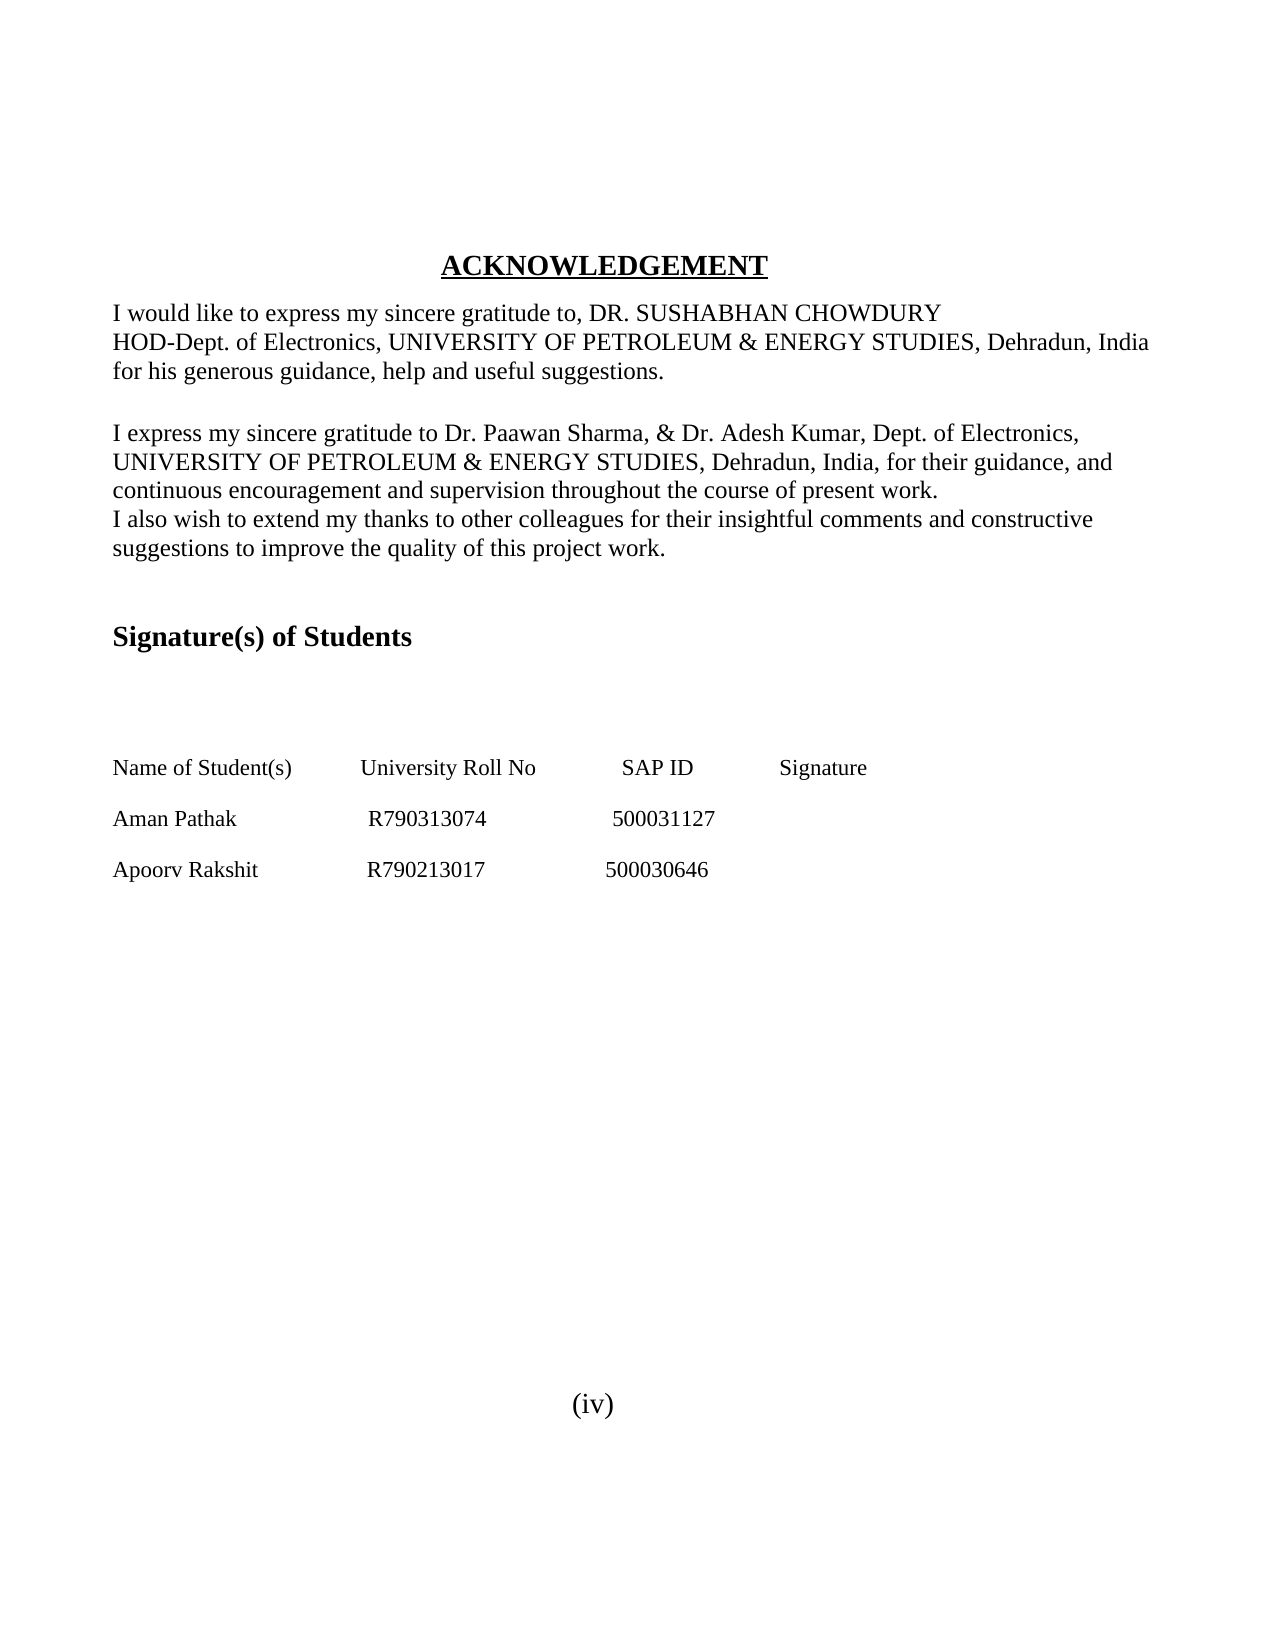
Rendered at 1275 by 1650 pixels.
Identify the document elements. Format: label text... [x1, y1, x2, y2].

text (iv) [112, 1387, 1162, 1420]
text I also wish to extend my thanks to other colleagues for their insightful comments and constructive suggestions to improve the quality of this project work. [112, 504, 1162, 562]
text I would like to express my sincere gratitude to, DR. SUSHABHAN CHOWDURY [112, 298, 1162, 327]
text Name of Student(s) University Roll No SAP ID Signature [112, 753, 1162, 780]
text ACKNOWLEDGEMENT [112, 248, 1162, 282]
text HOD-Dept. of Electronics, UNIVERSITY OF PETROLEUM & ENERGY STUDIES, Dehradun, India for his generous guidance, help and useful suggestions. [112, 327, 1162, 384]
text Signature(s) of Students [112, 619, 1162, 653]
text Aman Pathak R790313074 500031127 [112, 804, 1162, 831]
text Apoorv Rakshit R790213017 500030646 [112, 856, 1162, 882]
text I express my sincere gratitude to Dr. Paawan Sharma, & Dr. Adesh Kumar, Dept. of Electronics, UNIVERSITY OF PETROLEUM & ENERGY STUDIES, Dehradun, India, for their guidance, and continuous encouragement and supervision throughout the course of present work. [112, 418, 1162, 504]
